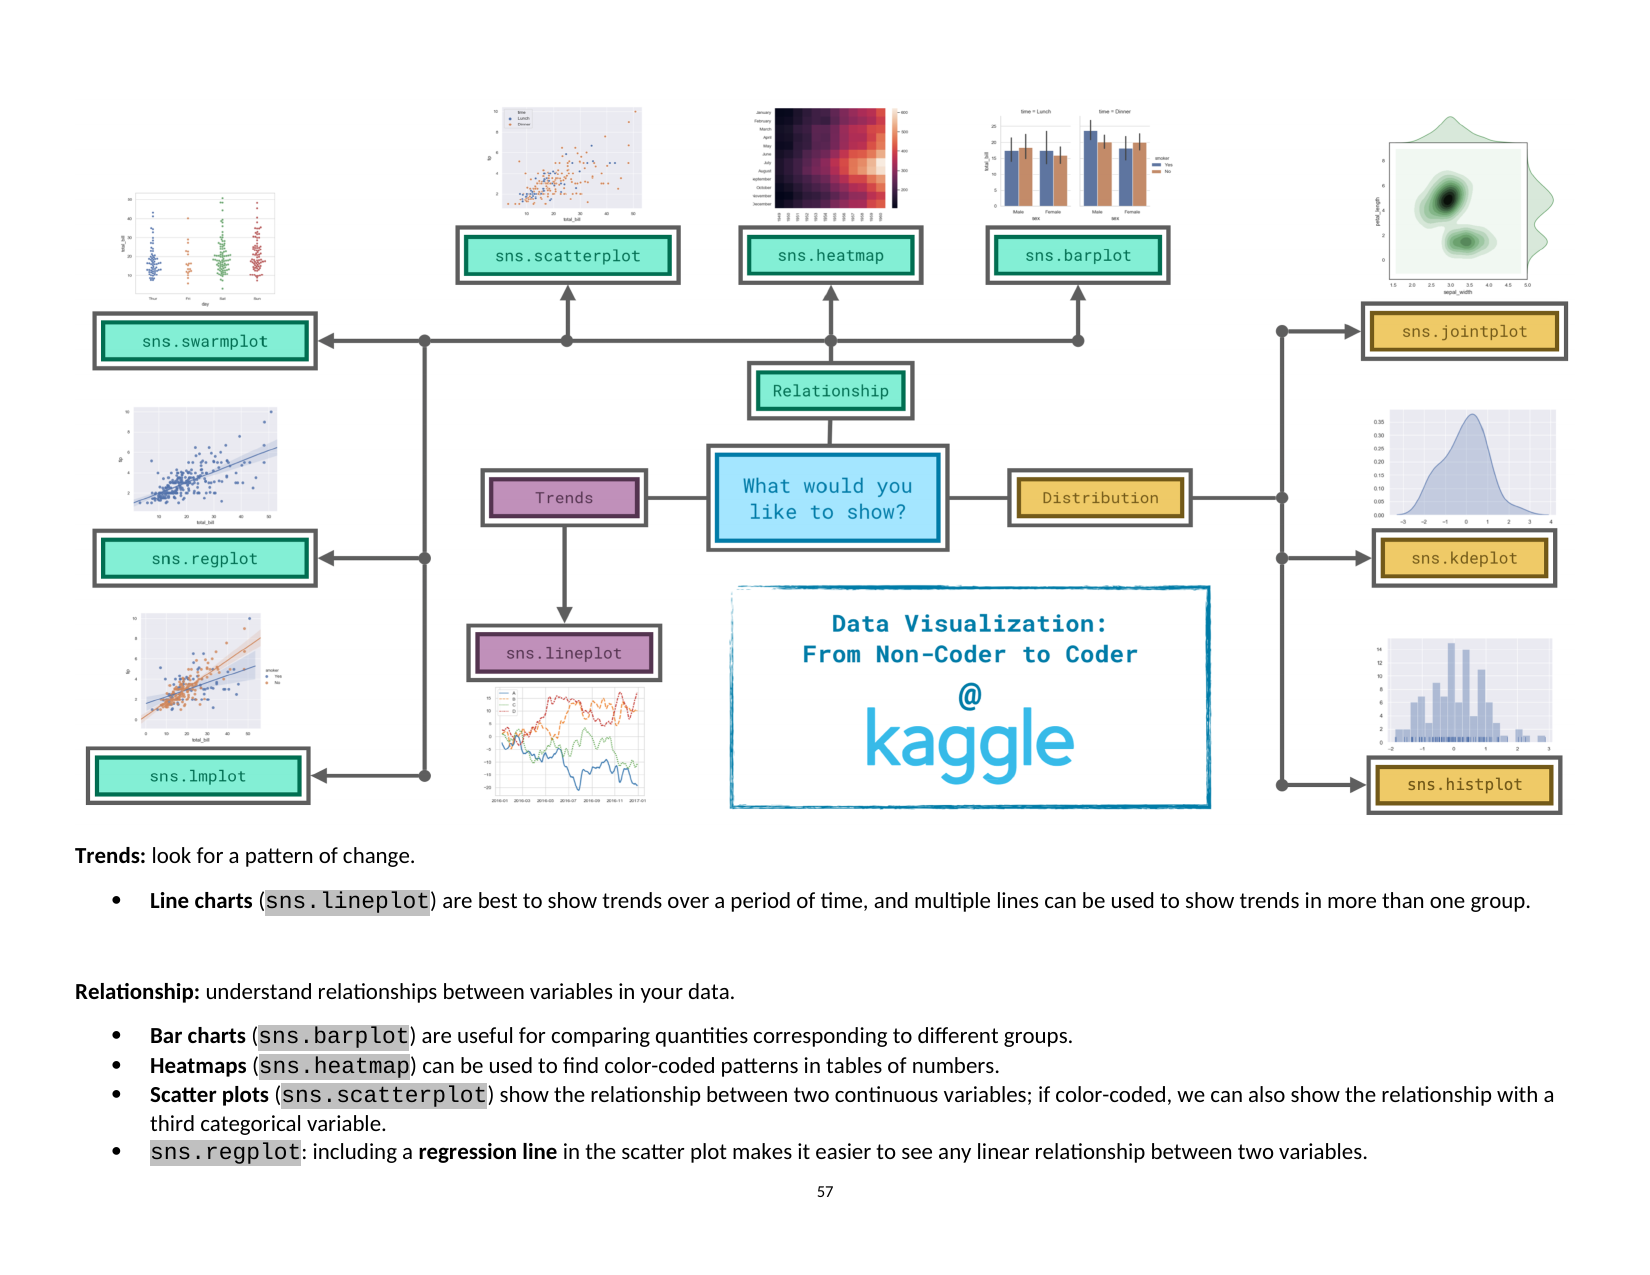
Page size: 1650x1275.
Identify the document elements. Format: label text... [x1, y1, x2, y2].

list Bar charts (sns.barplot) are useful for comparing quantities corresponding to different groups. [112, 1022, 1575, 1051]
text Relationship: understand relationships between variables in your data. [75, 977, 1575, 1005]
list sns.regplot: including a regression line in the scatter plot makes it easier to see any linear relationship between two variables. [112, 1137, 1575, 1166]
picture [75, 75, 1575, 825]
list Scatter plots (sns.scatterplot) show the relationship between two continuous variables; if color-coded, we can also show the relationship with a third categorical variable. [112, 1080, 1575, 1137]
list Heatmaps (sns.heatmap) can be used to find color-coded patterns in tables of numbers. [112, 1051, 1575, 1080]
text Trends: look for a pattern of change. [75, 842, 1575, 870]
list Line charts (sns.lineplot) are best to show trends over a period of time, and multiple lines can be used to show trends in more than one group. [112, 886, 1575, 916]
